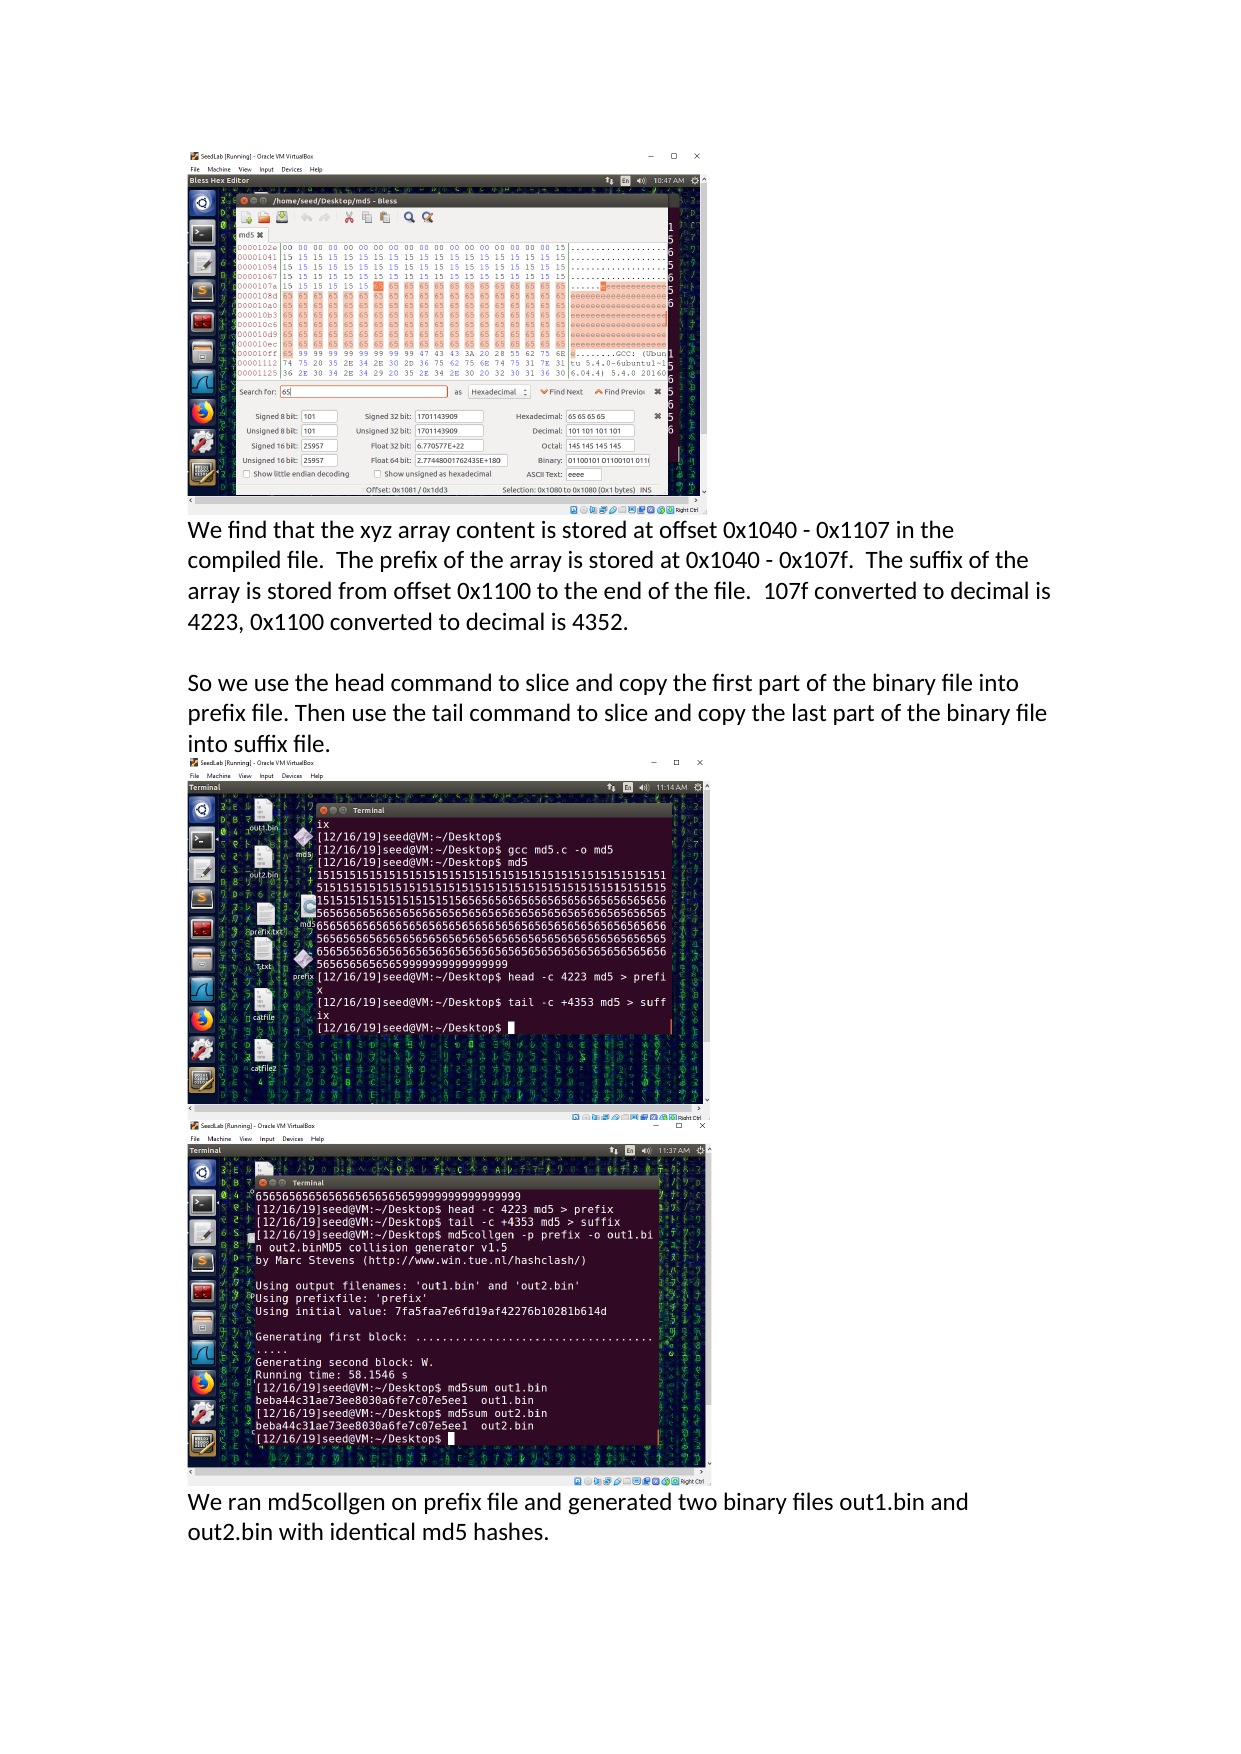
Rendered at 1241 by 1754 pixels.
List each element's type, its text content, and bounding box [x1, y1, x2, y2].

picture [187, 150, 707, 515]
picture [187, 758, 712, 1486]
text We find that the xyz array content is stored at offset 0x1040 - 0x1107 in the compiled file. The prefix of the array is stored at 0x1040 - 0x107f. The suffix of the array is stored from offset 0x1100 to the end of the file. 107f converted to decimal is 4223, 0x1100 converted to decimal is 4352. [187, 514, 1053, 636]
text So we use the head command to slice and copy the first part of the binary file into prefix file. Then use the tail command to slice and copy the last part of the binary file into suffix file. [187, 667, 1053, 758]
text We ran md5collgen on prefix file and generated two binary files out1.bin and out2.bin with identical md5 hashes. [187, 1486, 1053, 1547]
